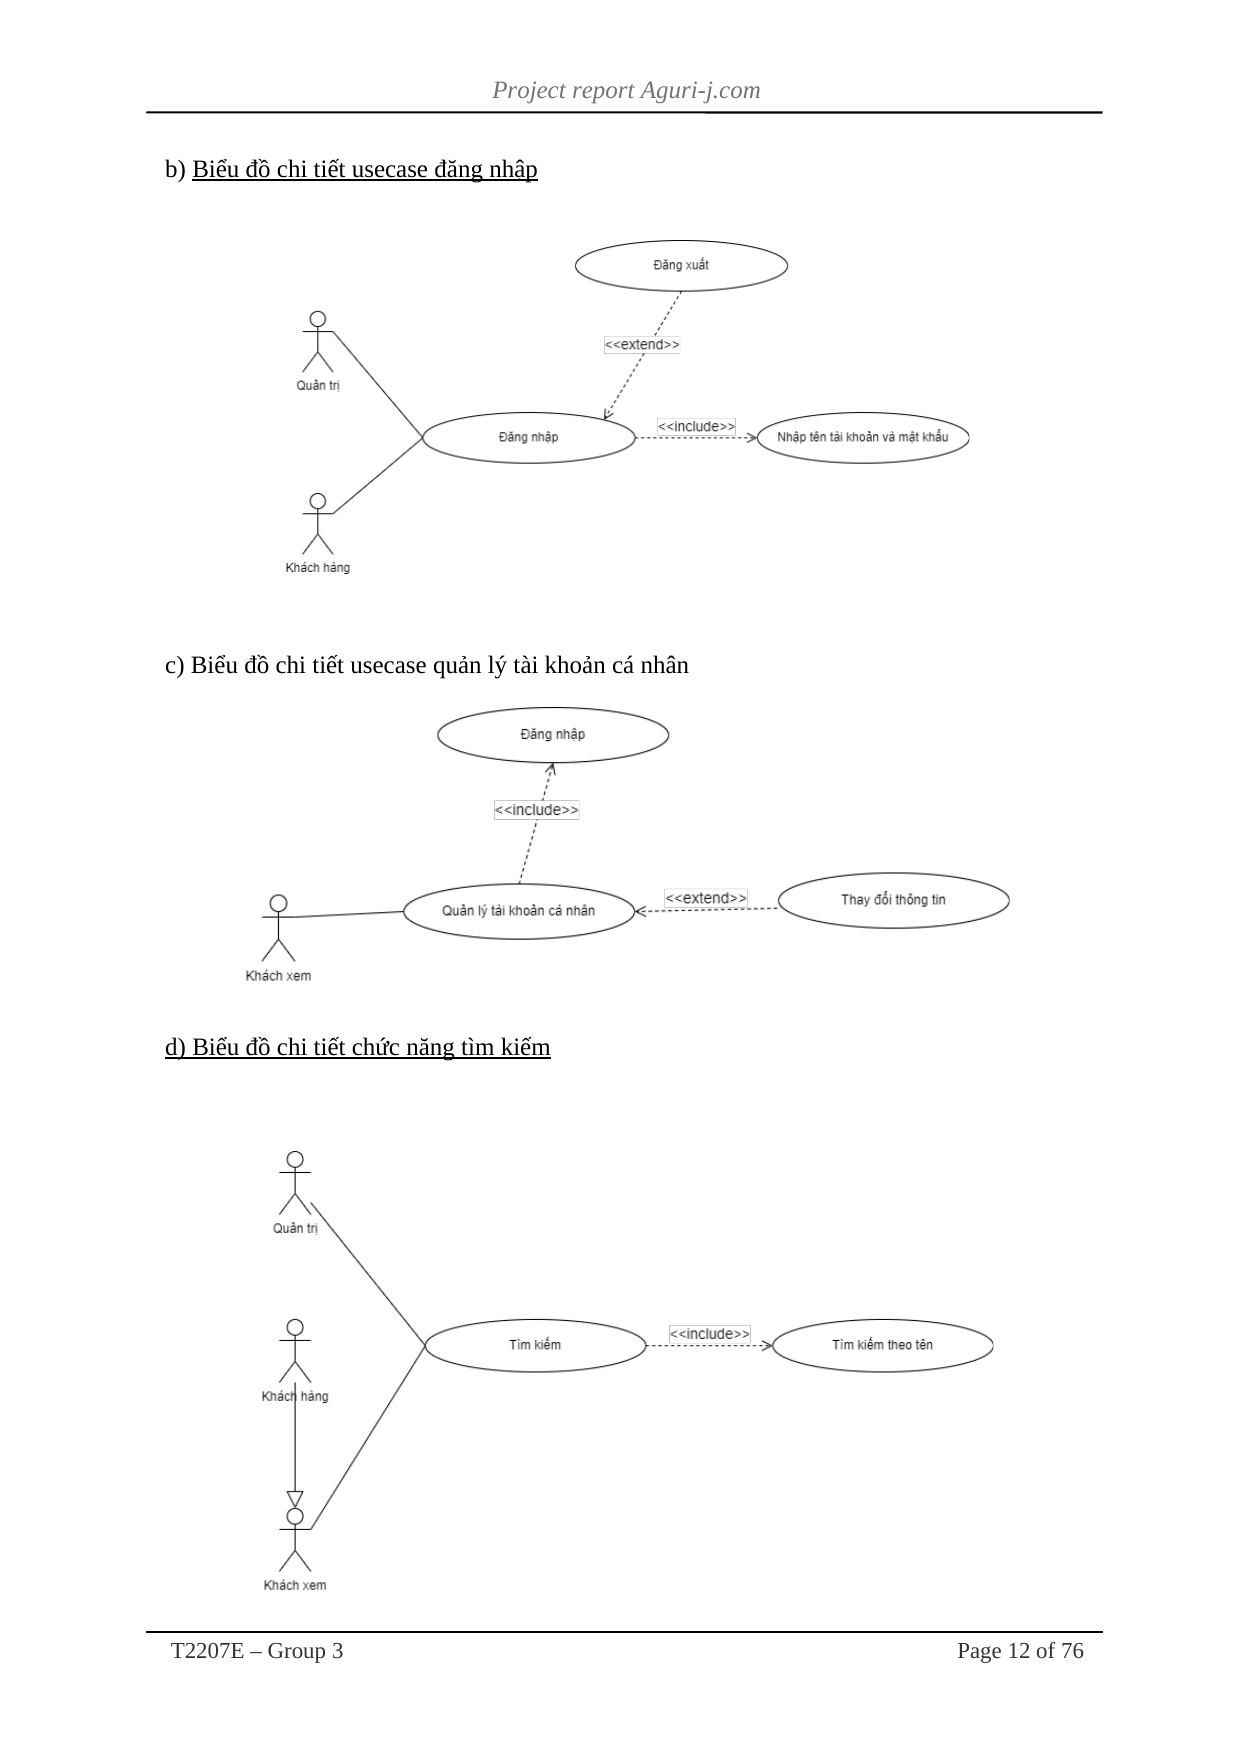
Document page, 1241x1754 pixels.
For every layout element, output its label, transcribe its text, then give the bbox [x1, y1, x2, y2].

picture [262, 1151, 994, 1594]
text d) Biểu đồ chi tiết chức năng tìm kiếm [165, 1032, 1090, 1061]
subtitle b) Biểu đồ chi tiết usecase đăng nhập [165, 154, 1090, 183]
picture [245, 707, 1010, 985]
subtitle c) Biểu đồ chi tiết usecase quản lý tài khoản cá nhân [165, 650, 1090, 679]
picture [285, 240, 970, 576]
